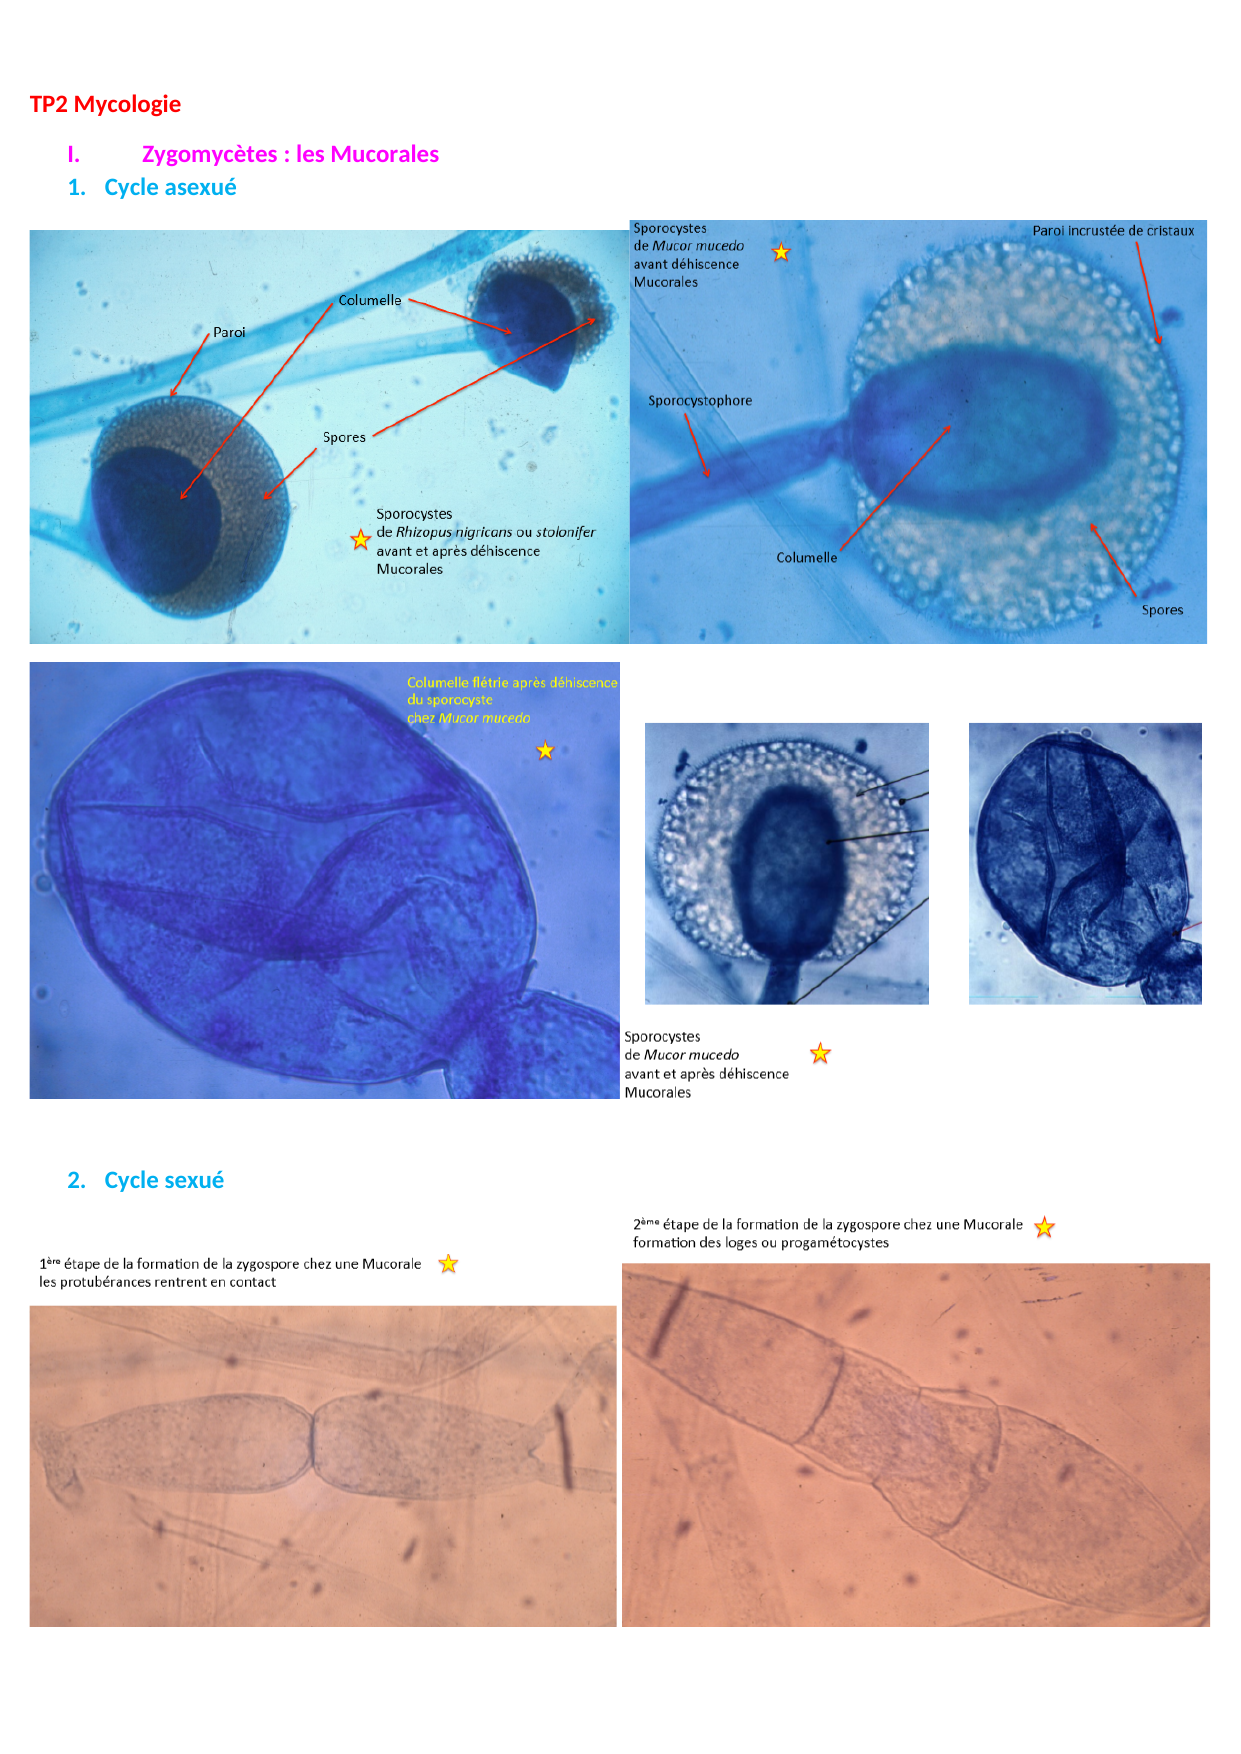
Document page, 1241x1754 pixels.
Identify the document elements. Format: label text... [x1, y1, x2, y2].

picture [29, 662, 1204, 1099]
picture [29, 220, 1208, 644]
list Cycle sexué [67, 1164, 1211, 1195]
picture [29, 1254, 617, 1627]
list Cycle asexué [67, 171, 1211, 202]
text TP2 Mycologie [29, 89, 1211, 119]
picture [622, 1213, 1211, 1627]
list Zygomycètes : les Mucorales [67, 138, 1211, 169]
